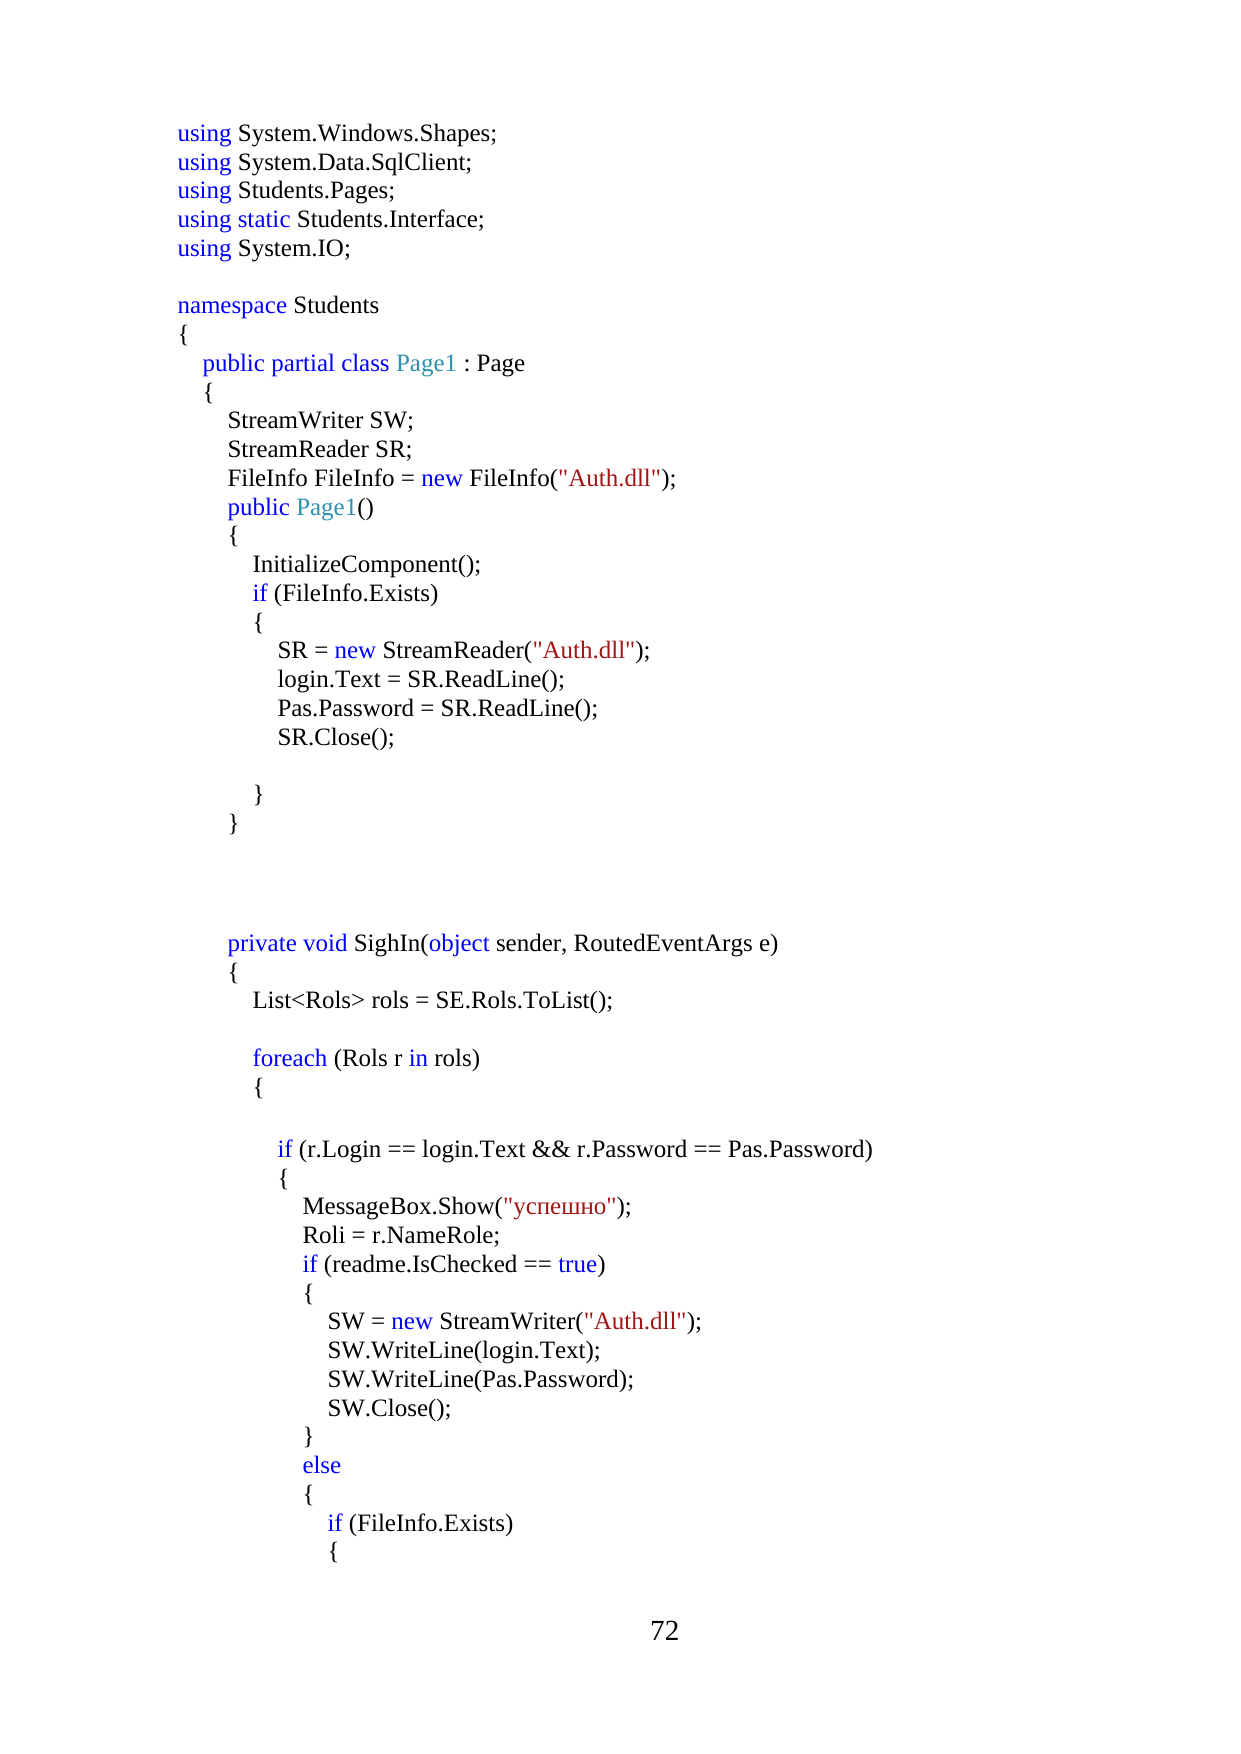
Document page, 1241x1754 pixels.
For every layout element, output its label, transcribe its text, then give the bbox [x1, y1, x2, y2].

text using System.Windows.Shapes; [177, 118, 1152, 147]
text foreach (Rols r in rols) [177, 1043, 1152, 1072]
text FileInfo FileInfo = new FileInfo("Auth.dll"); [177, 463, 1152, 492]
text } [177, 779, 1152, 808]
text using Students.Pages; [177, 176, 1152, 204]
text } [177, 1421, 1152, 1450]
text { [177, 607, 1152, 636]
text StreamReader SR; [177, 434, 1152, 463]
text { [177, 1278, 1152, 1306]
text if (FileInfo.Exists) [177, 1508, 1152, 1536]
text SW.WriteLine(login.Text); [177, 1335, 1152, 1364]
text private void SighIn(object sender, RoutedEventArgs e) [177, 928, 1152, 957]
text MessageBox.Show("успешно"); [177, 1191, 1152, 1220]
text { [177, 1072, 1152, 1100]
text } [177, 808, 1152, 837]
text { [177, 1479, 1152, 1508]
text using System.IO; [177, 233, 1152, 262]
text StreamWriter SW; [177, 406, 1152, 434]
text { [177, 1536, 1152, 1565]
text InitializeComponent(); [177, 549, 1152, 578]
text Pas.Password = SR.ReadLine(); [177, 693, 1152, 722]
text List<Rols> rols = SE.Rols.ToList(); [177, 985, 1152, 1014]
text SW.Close(); [177, 1393, 1152, 1421]
text public Page1() [177, 492, 1152, 521]
text SW.WriteLine(Pas.Password); [177, 1364, 1152, 1393]
text login.Text = SR.ReadLine(); [177, 664, 1152, 693]
text if (r.Login == login.Text && r.Password == Pas.Password) [177, 1134, 1152, 1163]
text { [177, 377, 1152, 406]
text if (readme.IsChecked == true) [177, 1249, 1152, 1278]
text namespace Students [177, 291, 1152, 319]
text { [177, 957, 1152, 985]
text using static Students.Interface; [177, 204, 1152, 233]
text { [177, 1163, 1152, 1191]
text if (FileInfo.Exists) [177, 578, 1152, 607]
text { [177, 521, 1152, 549]
text else [177, 1450, 1152, 1479]
text Roli = r.NameRole; [177, 1220, 1152, 1249]
text SR = new StreamReader("Auth.dll"); [177, 636, 1152, 664]
text SW = new StreamWriter("Auth.dll"); [177, 1306, 1152, 1335]
text { [177, 319, 1152, 348]
text using System.Data.SqlClient; [177, 147, 1152, 176]
text public partial class Page1 : Page [177, 348, 1152, 377]
text SR.Close(); [177, 722, 1152, 751]
